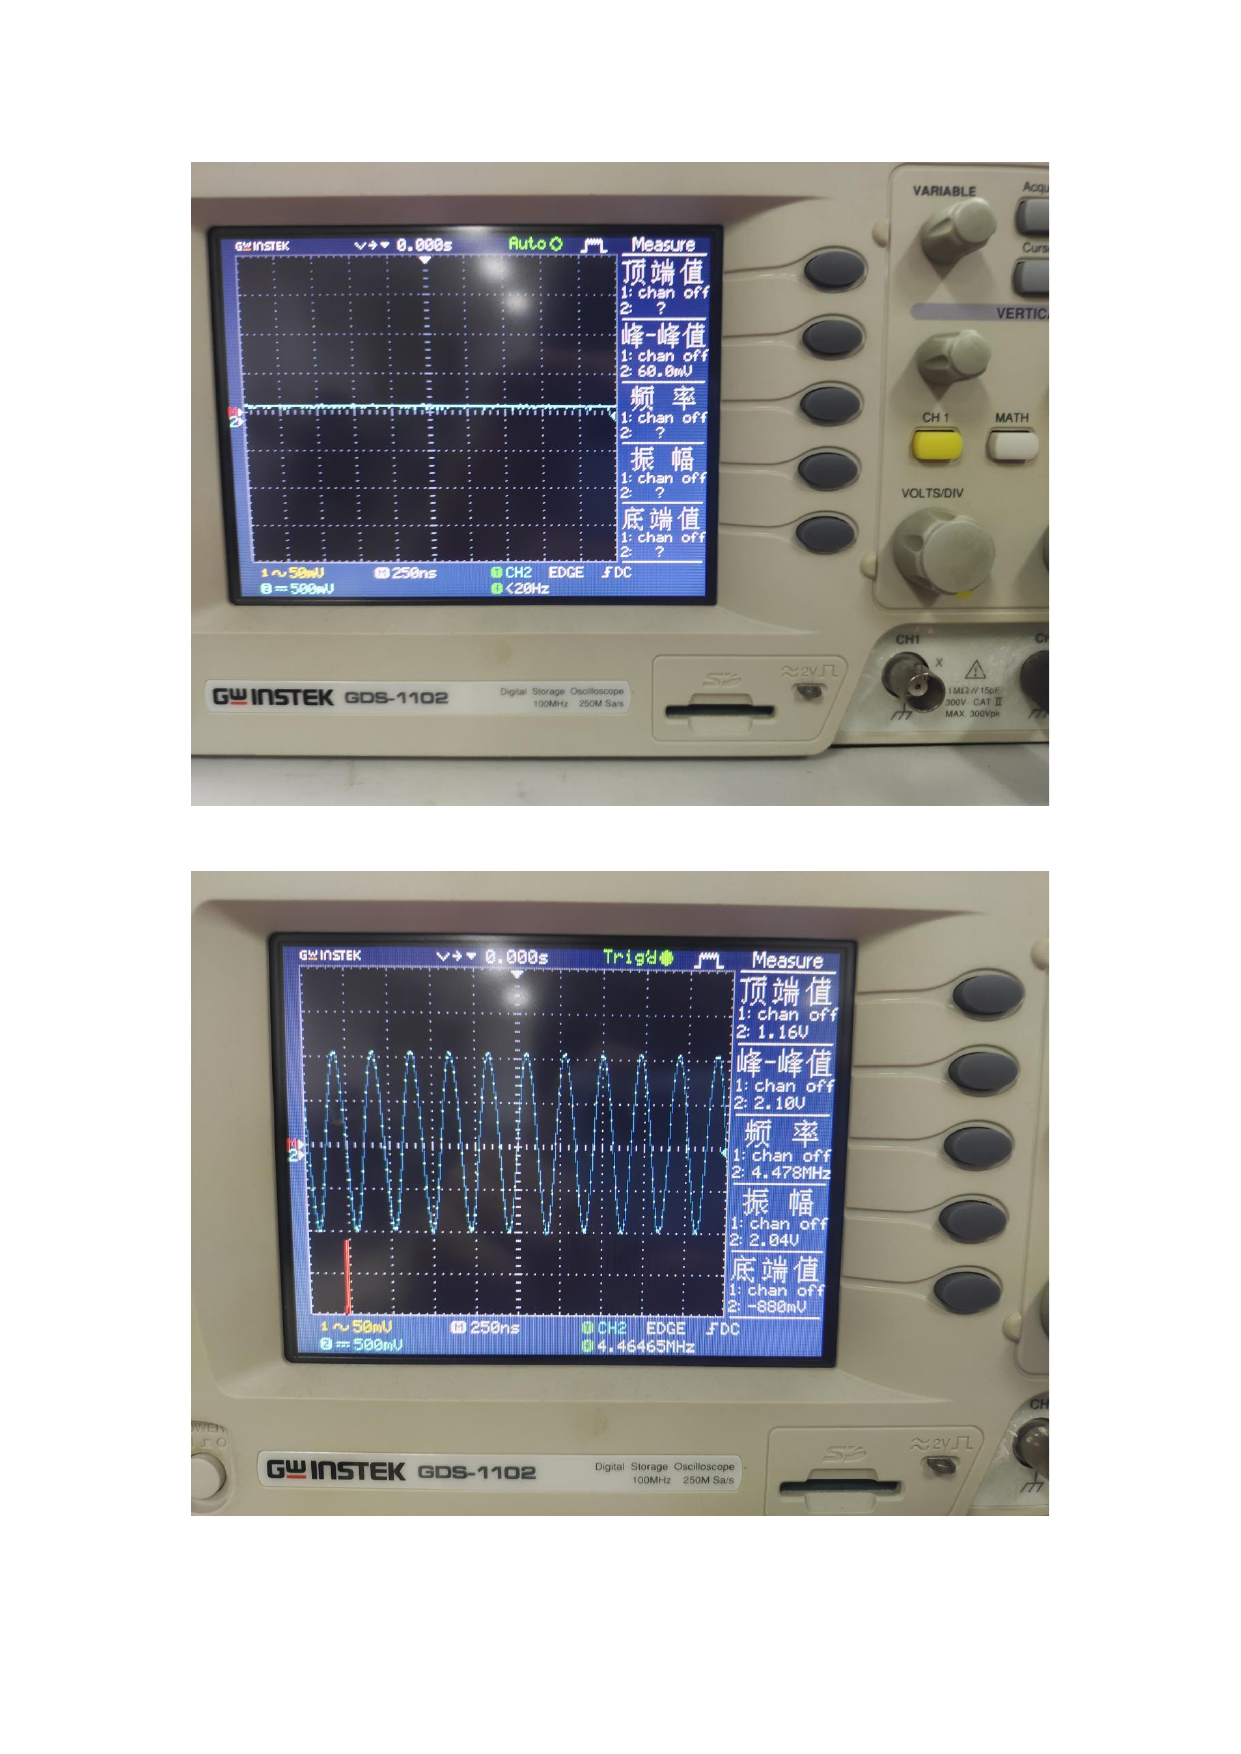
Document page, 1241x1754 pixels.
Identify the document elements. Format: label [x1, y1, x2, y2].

picture [191, 162, 1050, 806]
picture [191, 871, 1050, 1516]
